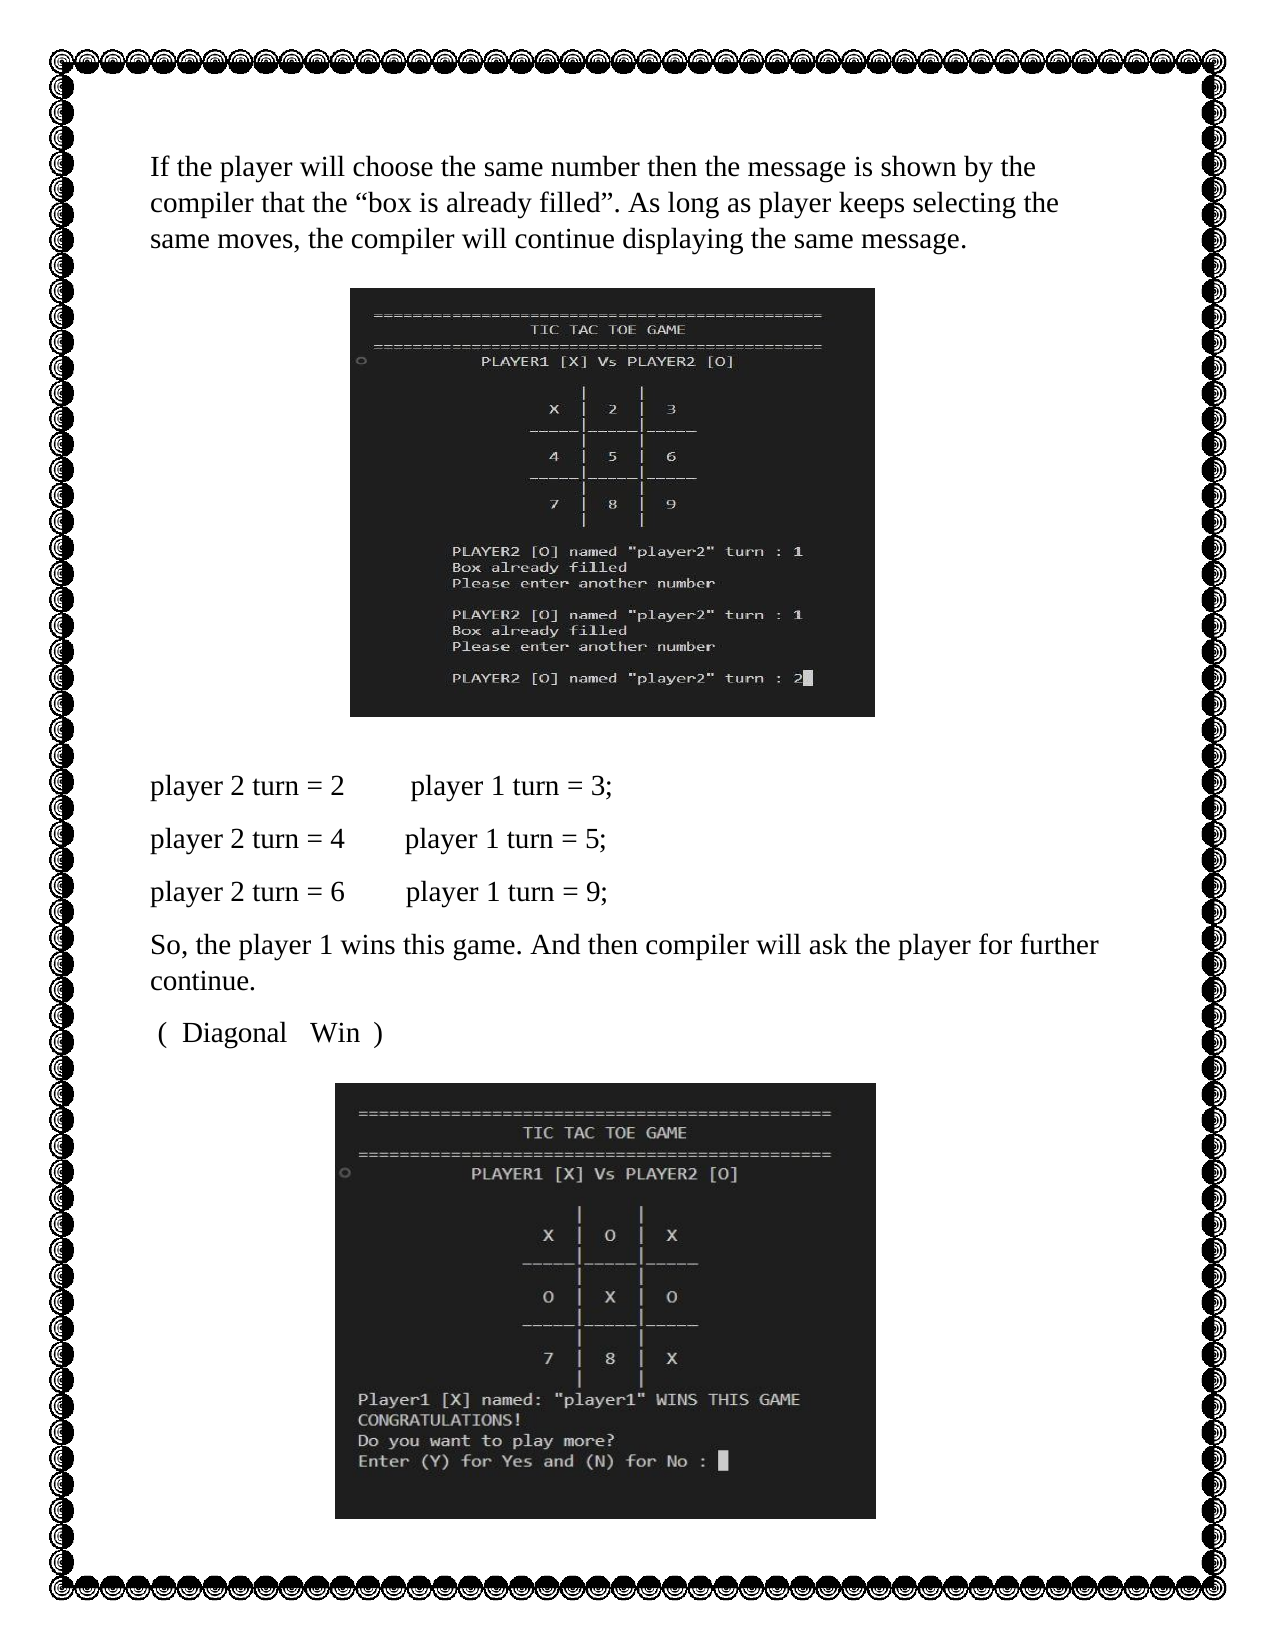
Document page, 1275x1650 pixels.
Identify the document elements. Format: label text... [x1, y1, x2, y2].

text player 2 turn = 4 player 1 turn = 5; [150, 821, 1125, 855]
text ( Diagonal Win ) [157, 1016, 1125, 1049]
picture [48, 48, 1227, 1601]
text So, the player 1 wins this game. And then compiler will ask the player for further continue. [150, 927, 1125, 997]
text player 2 turn = 2 player 1 turn = 3; [150, 768, 1125, 802]
text player 2 turn = 6 player 1 turn = 9; [150, 874, 1125, 908]
text If the player will choose the same number then the message is shown by the compiler that the “box is already filled”. As long as player keeps selecting the same moves, the compiler will continue displaying the same message. [150, 149, 1125, 255]
